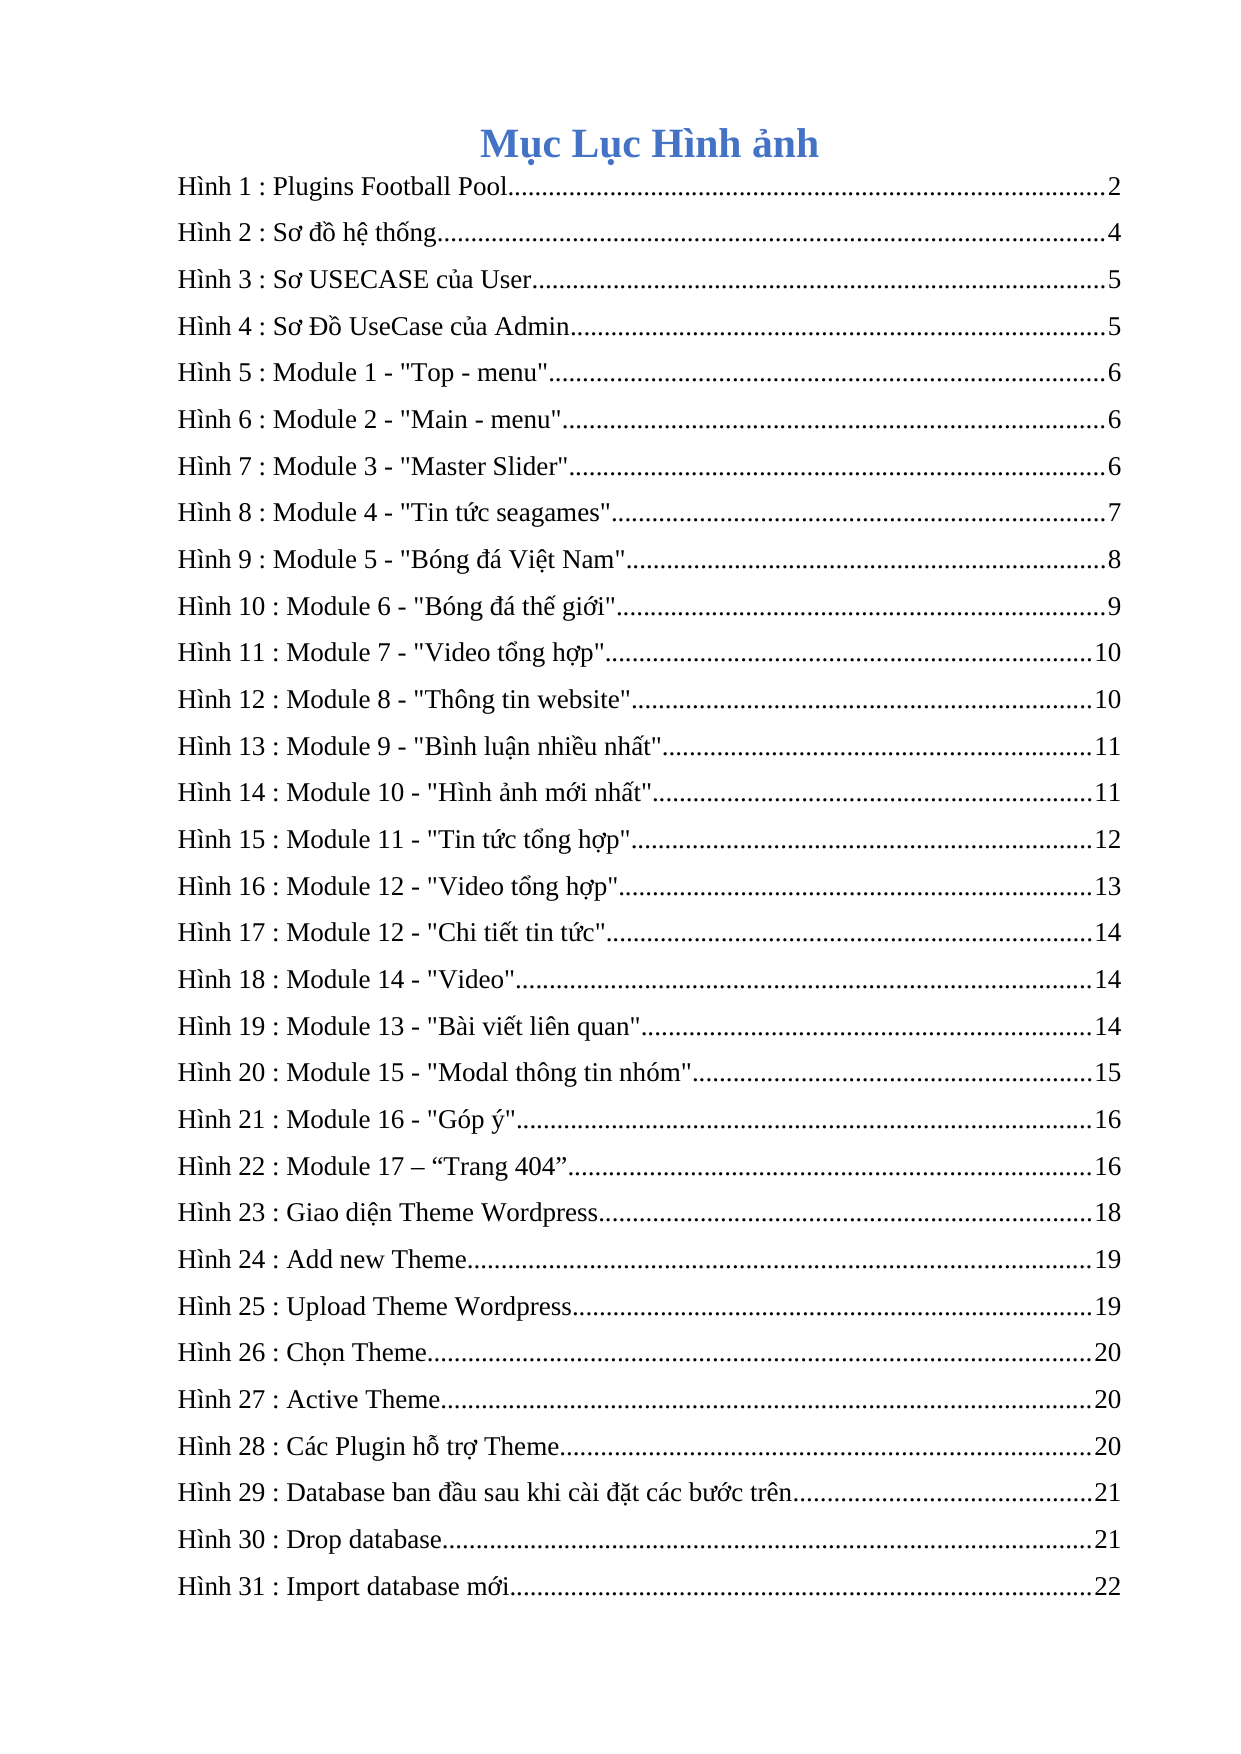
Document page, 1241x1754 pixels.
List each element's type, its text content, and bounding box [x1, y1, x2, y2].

text Hình 27 : Active Theme 20 [177, 1383, 1122, 1414]
text Hình 12 : Module 8 - "Thông tin website" 10 [177, 683, 1122, 714]
text Hình 16 : Module 12 - "Video tổng hợp" 13 [177, 870, 1122, 901]
text Hình 14 : Module 10 - "Hình ảnh mới nhất" 11 [177, 776, 1122, 808]
text Hình 2 : Sơ đồ hệ thống 4 [177, 216, 1122, 248]
text Hình 26 : Chọn Theme 20 [177, 1336, 1122, 1368]
text Hình 5 : Module 1 - "Top - menu" 6 [177, 356, 1122, 388]
text Hình 7 : Module 3 - "Master Slider" 6 [177, 450, 1122, 481]
text Hình 8 : Module 4 - "Tin tức seagames" 7 [177, 496, 1122, 528]
text Hình 4 : Sơ Đồ UseCase của Admin 5 [177, 310, 1122, 341]
text Hình 6 : Module 2 - "Main - menu" 6 [177, 403, 1122, 434]
text Hình 22 : Module 17 – “Trang 404” 16 [177, 1150, 1122, 1181]
text Hình 1 : Plugins Football Pool 2 [177, 170, 1122, 201]
text Hình 21 : Module 16 - "Góp ý" 16 [177, 1103, 1122, 1134]
text Hình 25 : Upload Theme Wordpress 19 [177, 1290, 1122, 1321]
text Hình 28 : Các Plugin hỗ trợ Theme 20 [177, 1430, 1122, 1461]
text Hình 20 : Module 15 - "Modal thông tin nhóm" 15 [177, 1056, 1122, 1088]
text Hình 24 : Add new Theme 19 [177, 1243, 1122, 1274]
text Hình 17 : Module 12 - "Chi tiết tin tức" 14 [177, 916, 1122, 948]
text Hình 13 : Module 9 - "Bình luận nhiều nhất" 11 [177, 730, 1122, 761]
text Hình 10 : Module 6 - "Bóng đá thế giới" 9 [177, 590, 1122, 621]
text Hình 15 : Module 11 - "Tin tức tổng hợp" 12 [177, 823, 1122, 854]
text Hình 29 : Database ban đầu sau khi cài đặt các bước trên 21 [177, 1476, 1122, 1508]
text Hình 31 : Import database mới 22 [177, 1570, 1122, 1601]
text Hình 19 : Module 13 - "Bài viết liên quan" 14 [177, 1010, 1122, 1041]
text Mục Lục Hình ảnh [177, 118, 1122, 166]
text Hình 18 : Module 14 - "Video" 14 [177, 963, 1122, 994]
text Hình 11 : Module 7 - "Video tổng hợp" 10 [177, 636, 1122, 668]
text Hình 3 : Sơ USECASE của User 5 [177, 263, 1122, 294]
text Hình 23 : Giao diện Theme Wordpress 18 [177, 1196, 1122, 1228]
text Hình 30 : Drop database 21 [177, 1523, 1122, 1554]
text Hình 9 : Module 5 - "Bóng đá Việt Nam" 8 [177, 543, 1122, 574]
